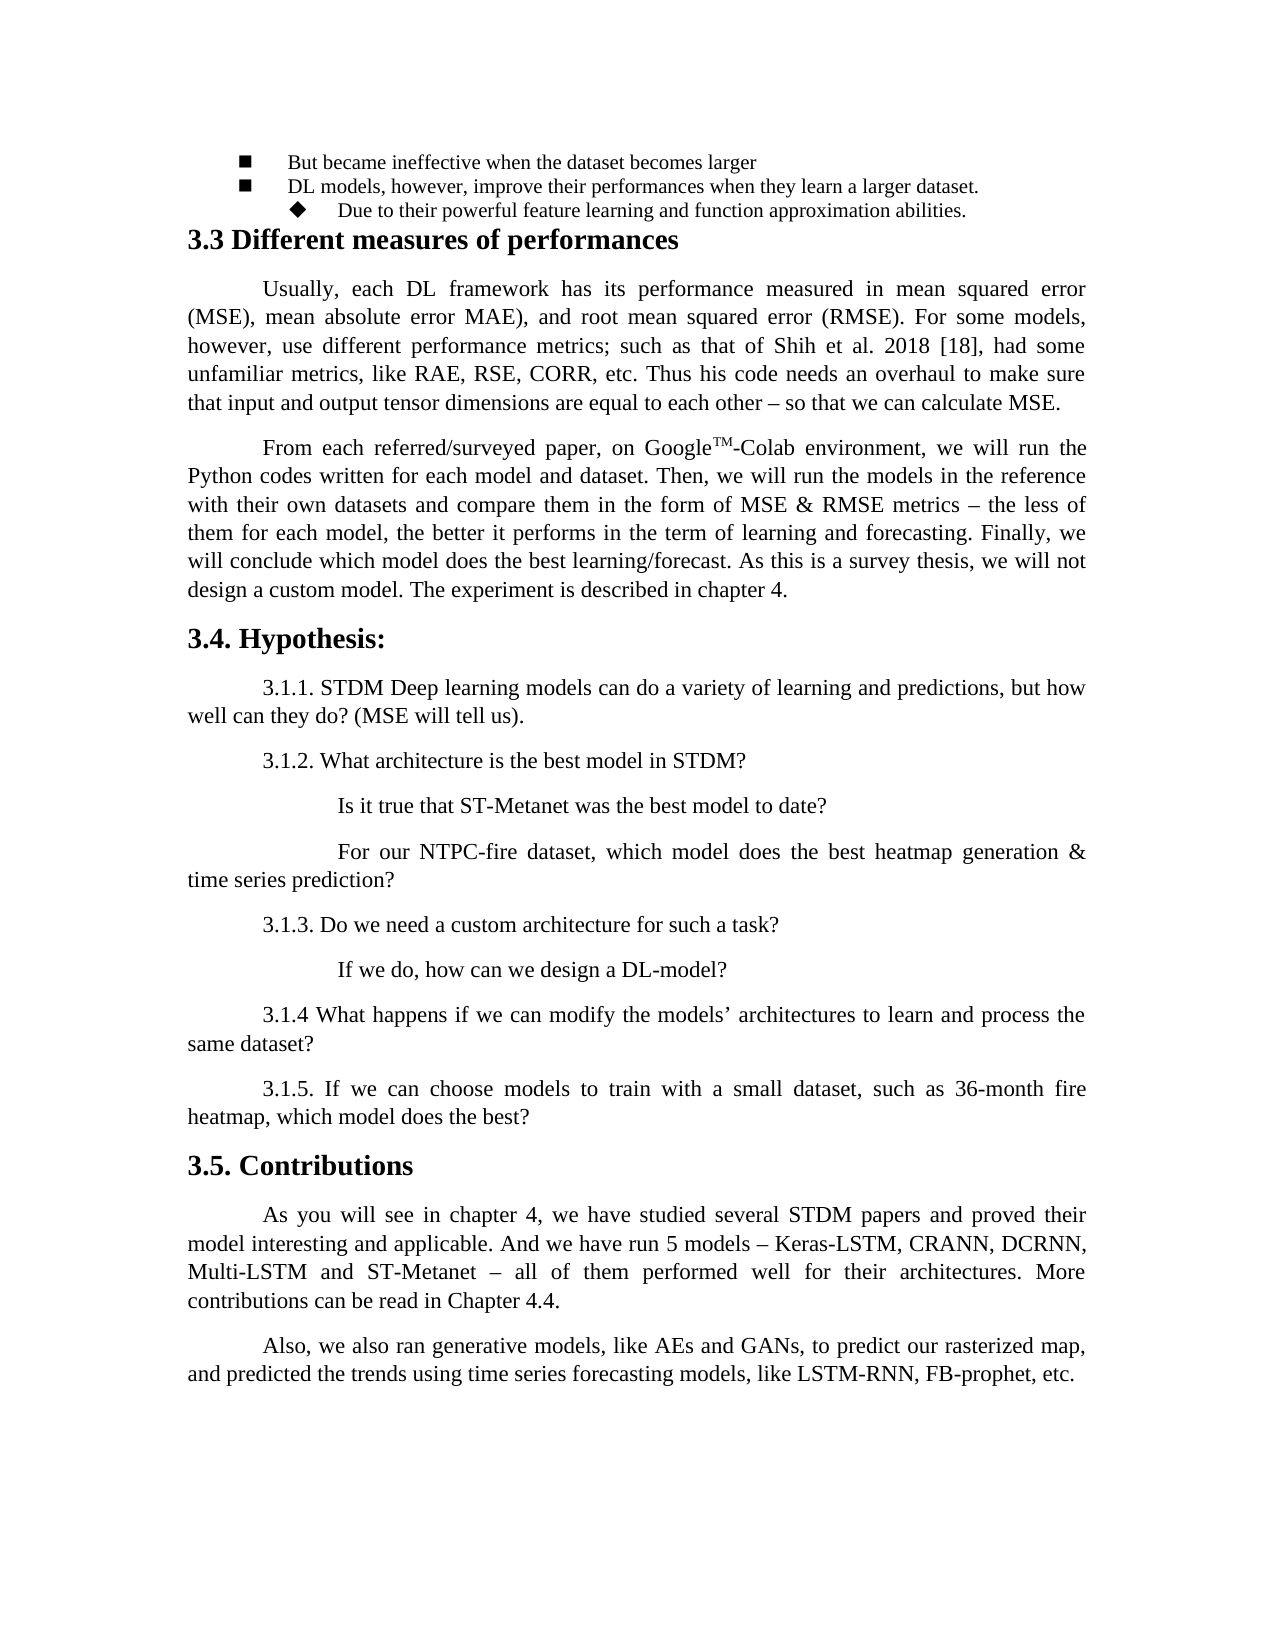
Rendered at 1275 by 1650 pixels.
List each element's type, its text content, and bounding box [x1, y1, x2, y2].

text If we do, how can we design a DL-model? [187, 956, 1087, 983]
text From each referred/surveyed paper, on GoogleTM-Colab environment, we will run the Python codes written for each model and dataset. Then, we will run the models in the reference with their own datasets and compare them in the form of MSE & RMSE metrics – the less of them for each model, the better it performs in the term of learning and forecasting. Finally, we will conclude which model does the best learning/forecast. As this is a survey thesis, we will not design a custom model. The experiment is described in chapter 4. [187, 434, 1087, 602]
text For our NTPC-fire dataset, which model does the best heatmap generation & time series prediction? [187, 838, 1087, 892]
text 3.3 Different measures of performances [187, 222, 1087, 256]
list Due to their powerful feature learning and function approximation abilities. [287, 198, 1087, 222]
text 3.1.2. What architecture is the best model in STDM? [187, 747, 1087, 774]
text 3.4. Hypothesis: [187, 621, 1087, 655]
text Usually, each DL framework has its performance measured in mean squared error (MSE), mean absolute error MAE), and root mean squared error (RMSE). For some models, however, use different performance metrics; such as that of Shih et al. 2018 [18], had some unfamiliar metrics, like RAE, RSE, CORR, etc. Thus his code needs an overhaul to make sure that input and output tensor dimensions are equal to each other – so that we can calculate MSE. [187, 275, 1087, 415]
list But became ineffective when the dataset becomes larger [237, 150, 1087, 174]
text Also, we also ran generative models, like AEs and GANs, to predict our rasterized map, and predicted the trends using time series forecasting models, like LSTM-RNN, FB-prophet, etc. [187, 1332, 1087, 1387]
text 3.1.4 What happens if we can modify the models’ architectures to learn and process the same dataset? [187, 1001, 1087, 1056]
text 3.1.3. Do we need a custom architecture for such a task? [187, 911, 1087, 938]
text 3.5. Contributions [187, 1148, 1087, 1182]
list DL models, however, improve their performances when they learn a larger dataset. [237, 174, 1087, 198]
text 3.1.5. If we can choose models to train with a small dataset, such as 36-month fire heatmap, which model does the best? [187, 1075, 1087, 1130]
text Is it true that ST-Metanet was the best model to date? [187, 793, 1087, 819]
text 3.1.1. STDM Deep learning models can do a variety of learning and predictions, but how well can they do? (MSE will tell us). [187, 674, 1087, 729]
text As you will see in chapter 4, we have studied several STDM papers and proved their model interesting and applicable. And we have run 5 models – Keras-LSTM, CRANN, DCRNN, Multi-LSTM and ST-Metanet – all of them performed well for their architectures. More contributions can be read in Chapter 4.4. [187, 1201, 1087, 1313]
